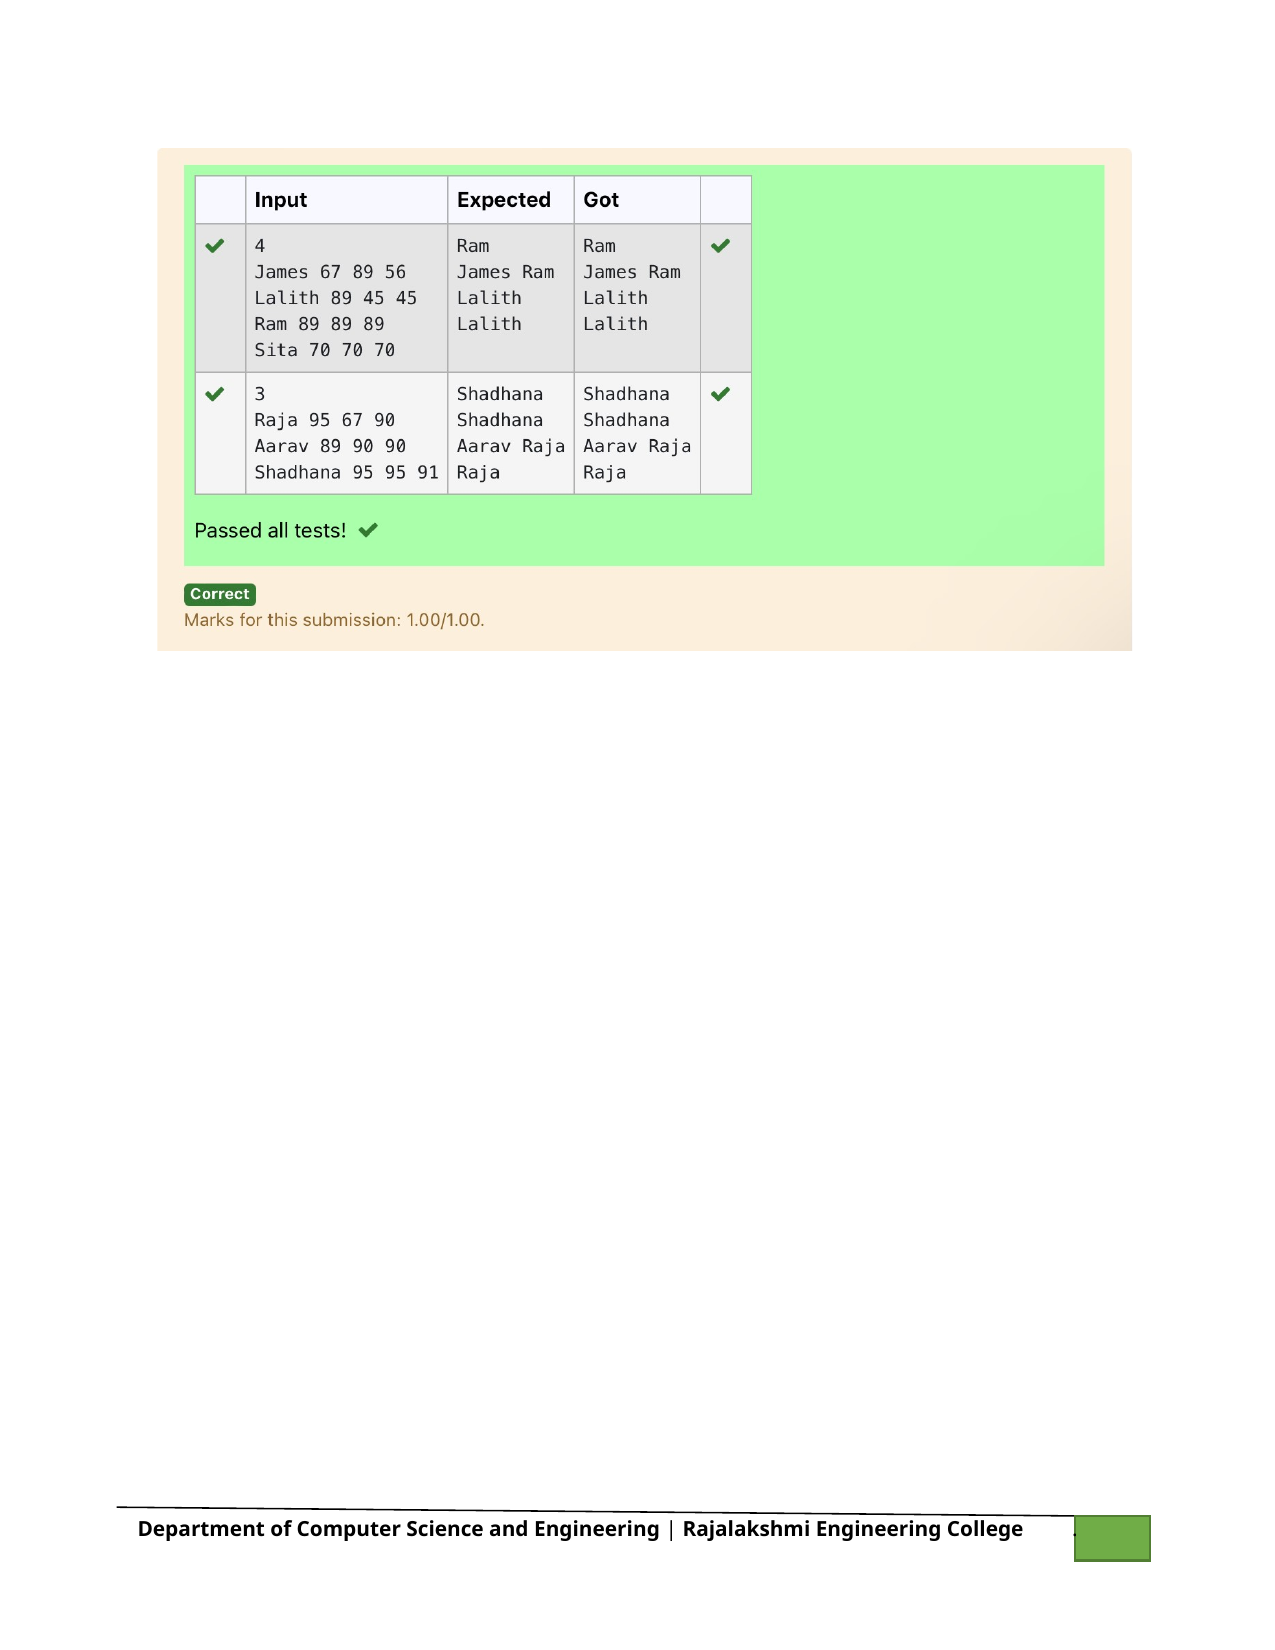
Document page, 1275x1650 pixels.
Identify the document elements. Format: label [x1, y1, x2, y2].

picture [157, 148, 1133, 651]
